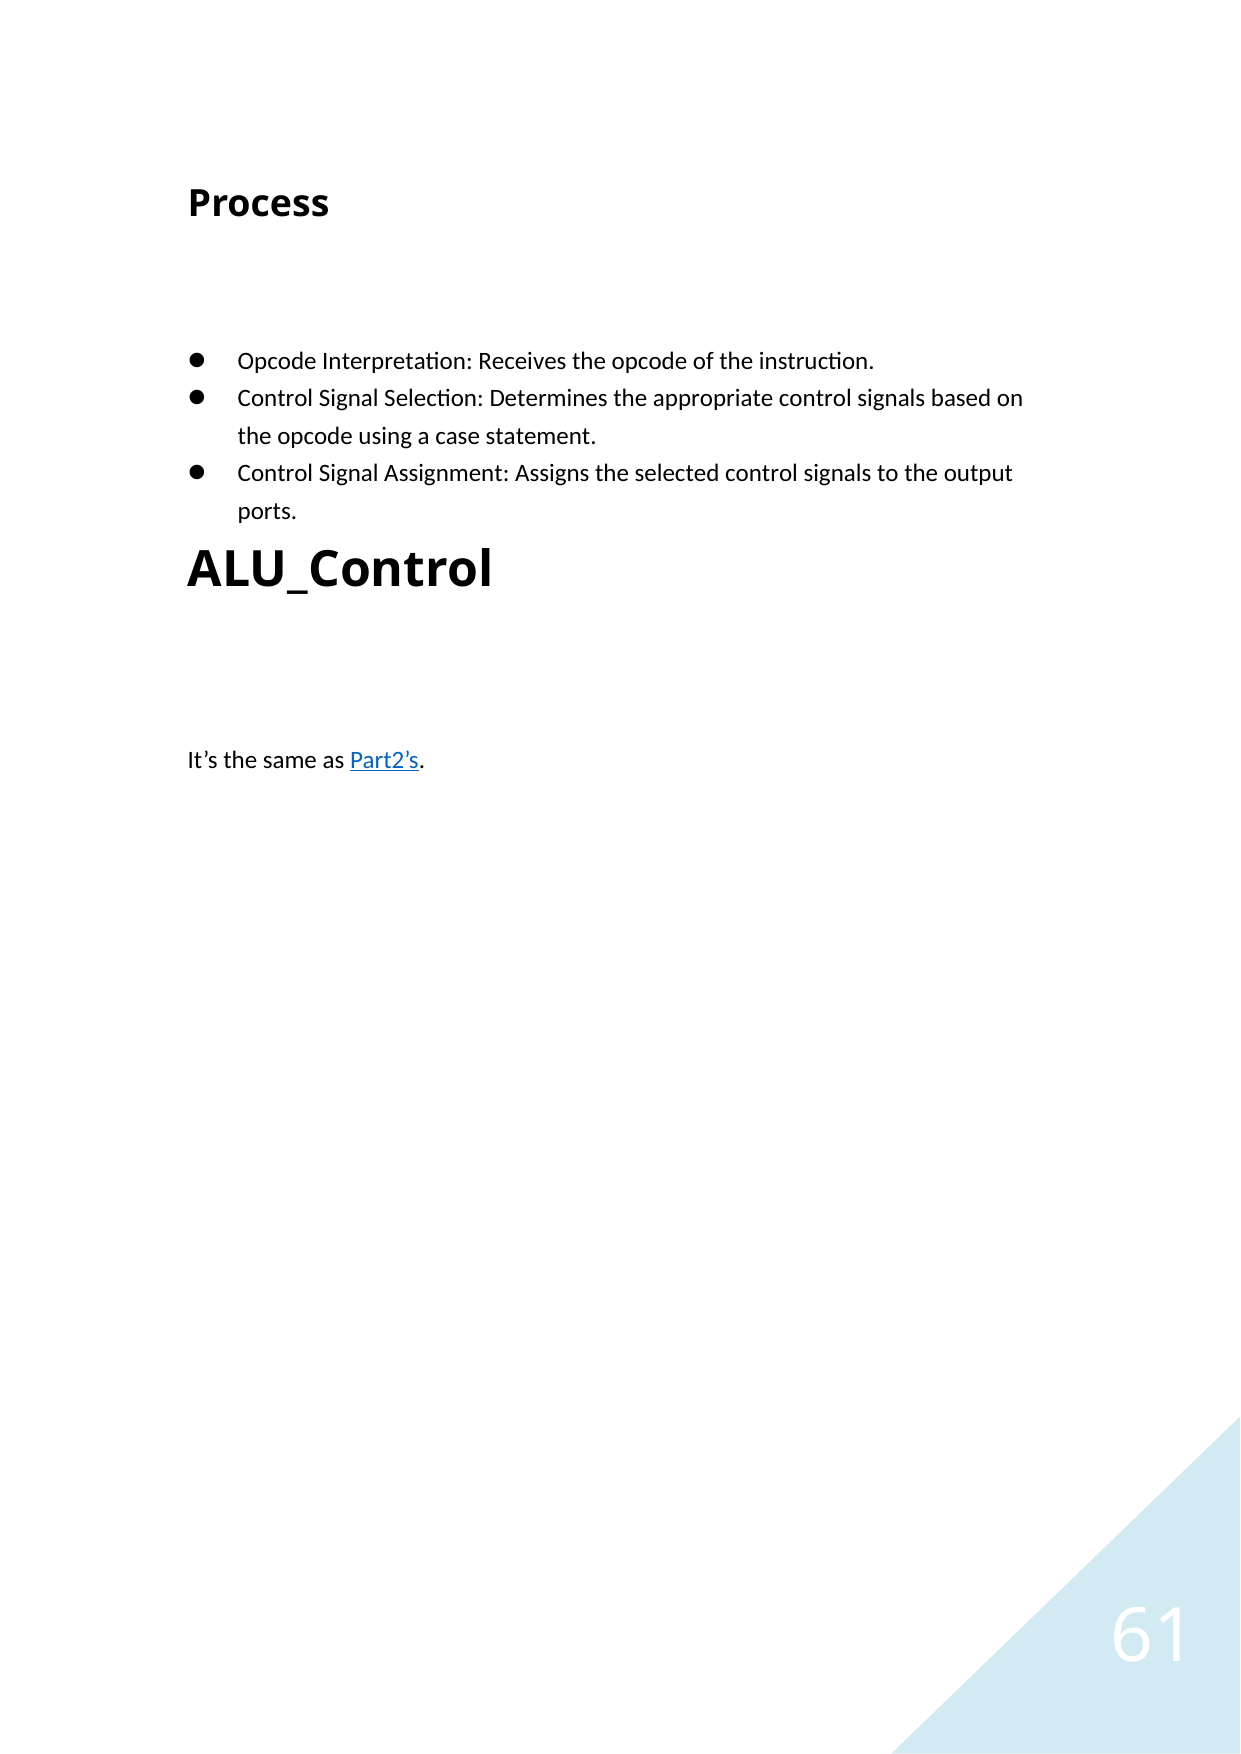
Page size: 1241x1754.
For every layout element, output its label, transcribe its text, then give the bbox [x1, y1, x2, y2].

list Opcode Interpretation: Receives the opcode of the instruction. [187, 342, 1053, 379]
list Control Signal Assignment: Assigns the selected control signals to the output ports. [187, 454, 1053, 529]
text It’s the same as Part2’s. [187, 740, 1053, 778]
subtitle ALU_Control [187, 529, 1053, 604]
subtitle Process [187, 164, 1053, 239]
list Control Signal Selection: Determines the appropriate control signals based on the opcode using a case statement. [187, 379, 1053, 454]
